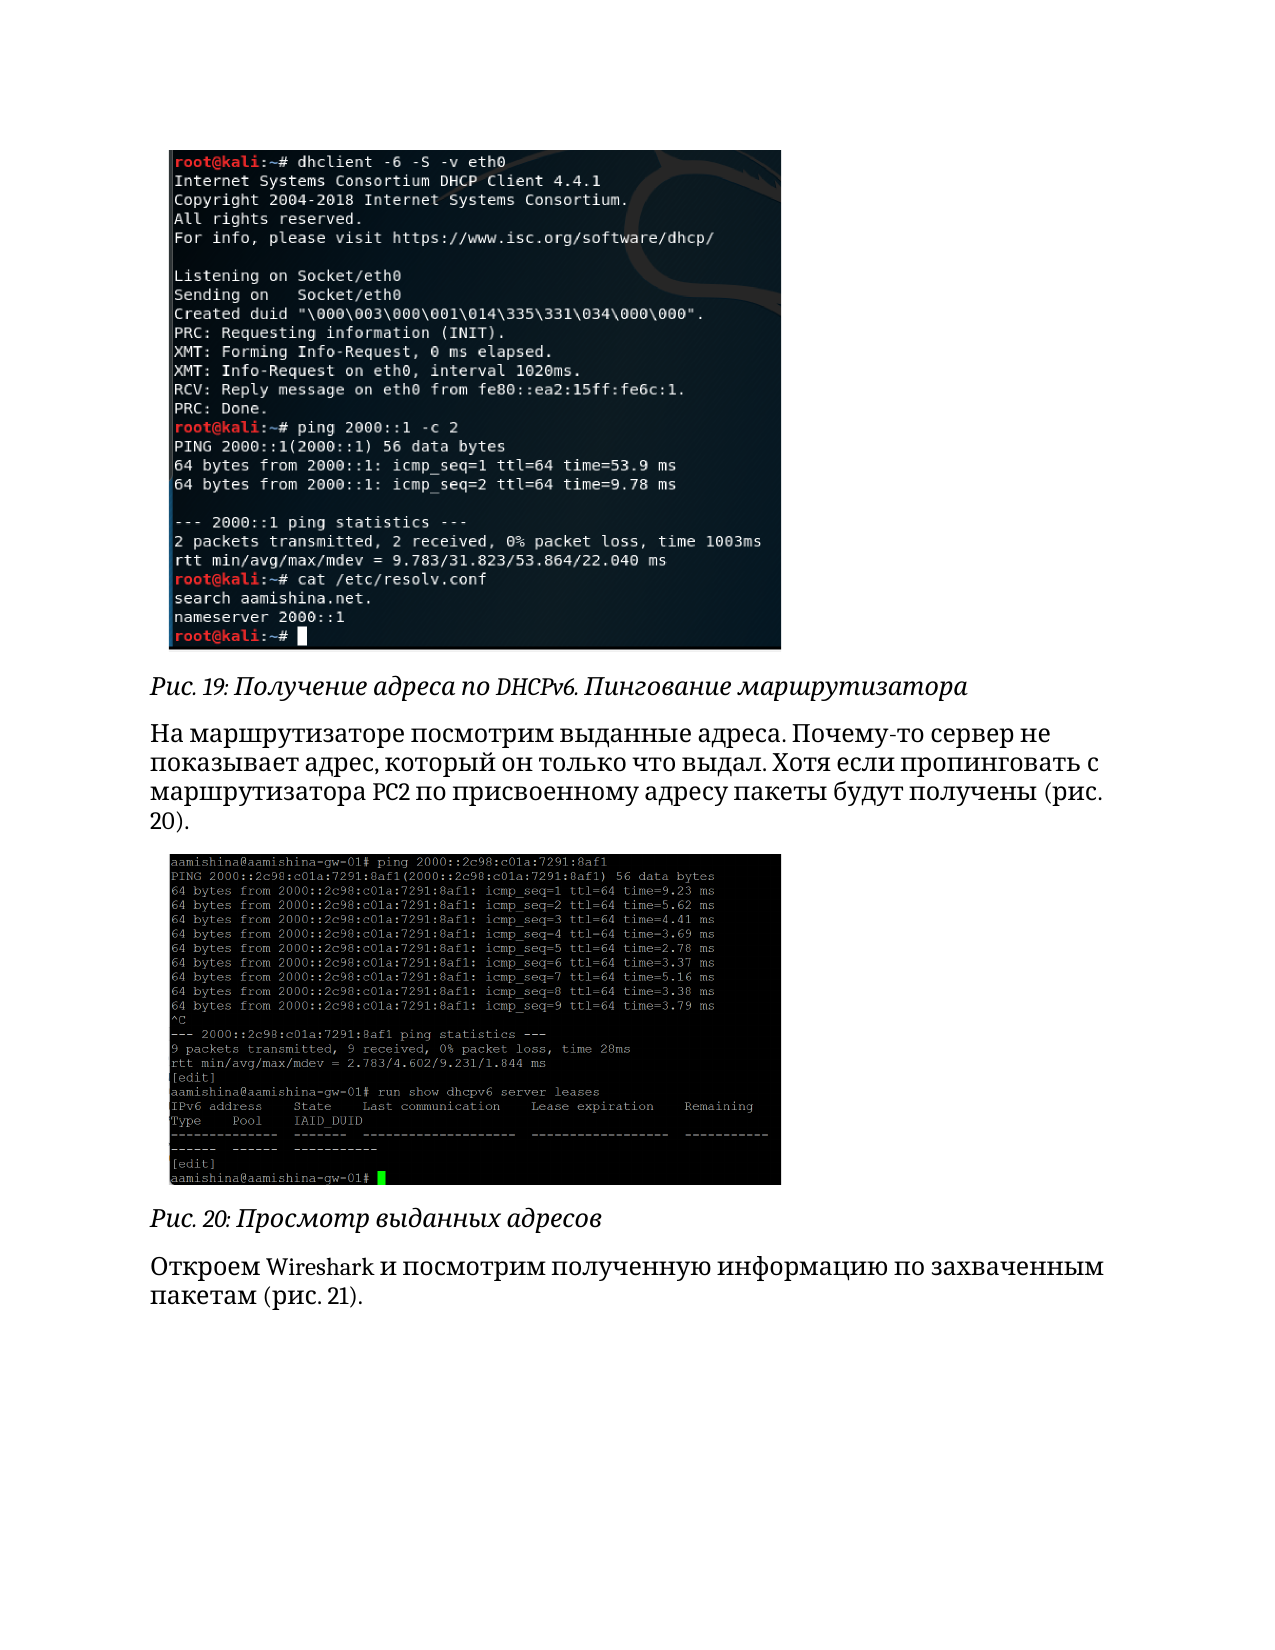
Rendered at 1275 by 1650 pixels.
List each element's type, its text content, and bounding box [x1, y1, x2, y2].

text Откроем Wireshark и посмотрим полученную информацию по захваченным пакетам (рис. 21). [150, 1253, 1125, 1310]
picture [168, 150, 782, 652]
picture [168, 854, 782, 1185]
text На маршрутизаторе посмотрим выданные адреса. Почему-то сервер не показывает адрес, который он только что выдал. Хотя если пропинговать с маршрутизатора PC2 по присвоенному адресу пакеты будут получены (рис. 20). [150, 720, 1125, 835]
text Рис. 20: Просмотр выданных адресов [150, 1205, 1125, 1234]
text Рис. 19: Получение адреса по DHCPv6. Пингование маршрутизатора [150, 673, 1125, 702]
